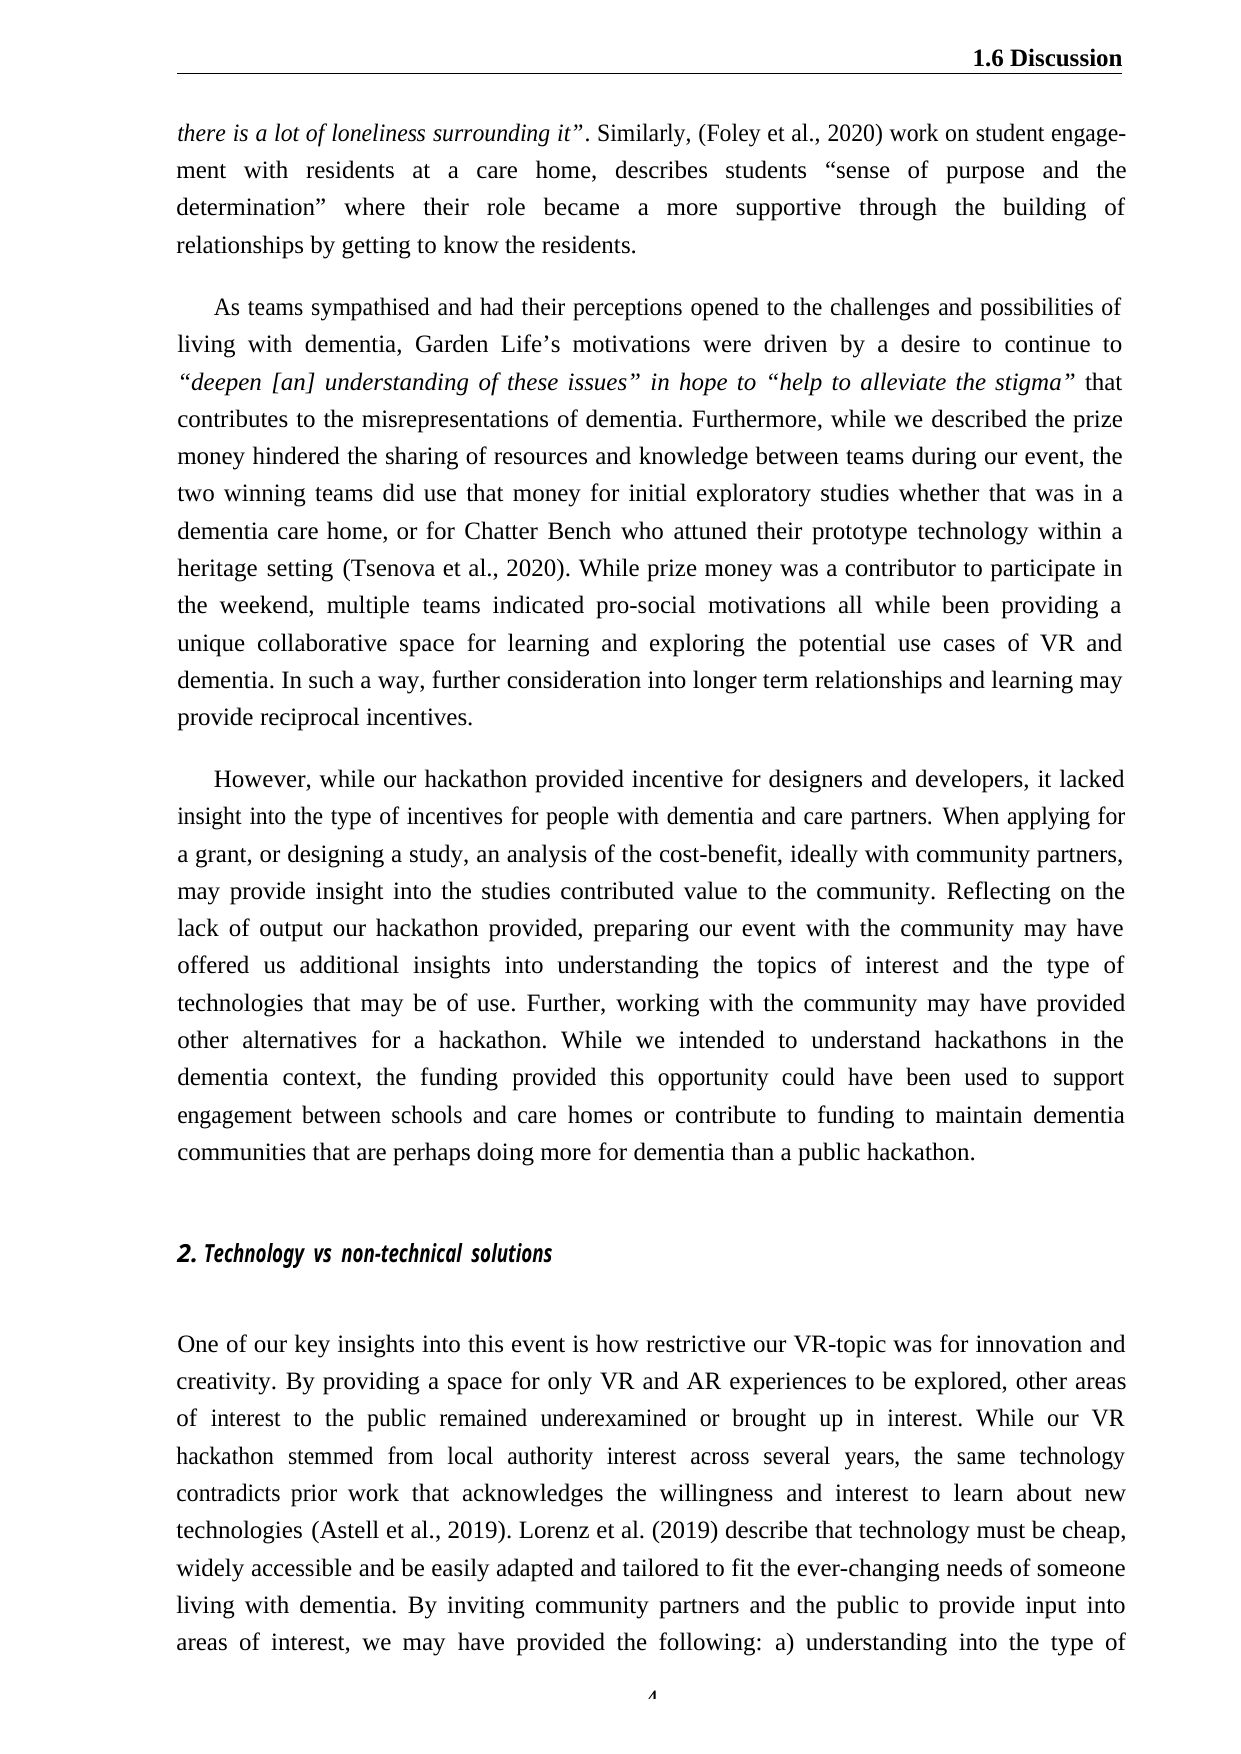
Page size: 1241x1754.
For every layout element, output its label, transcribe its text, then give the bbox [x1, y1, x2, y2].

text there is a lot of loneliness surrounding it”. Similarly, (Foley et al., 2020) work on student engage- ment with residents at a care home, describes students “sense of purpose and the determination” where their role became a more supportive through the building of relationships by getting to know the residents. [176, 118, 1127, 258]
subtitle Discussion [98, 43, 1122, 71]
subtitle Technology vs non-technical solutions [177, 1236, 1138, 1269]
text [176, 1329, 1127, 1656]
text As teams sympathised and had their perceptions opened to the challenges and possibilities of living with dementia, Garden Life’s motivations were driven by a desire to continue to “deepen [an] understanding of these issues” in hope to “help to alleviate the stigma” that contributes to the misrepresentations of dementia. Furthermore, while we described the prize money hindered the sharing of resources and knowledge between teams during our event, the two winning teams did use that money for initial exploratory studies whether that was in a dementia care home, or for Chatter Bench who attuned their prototype technology within a heritage setting (Tsenova et al., 2020). While prize money was a contributor to participate in the weekend, multiple teams indicated pro-social motivations all while been providing a unique collaborative space for learning and exploring the potential use cases of VR and dementia. In such a way, further consideration into longer term relationships and learning may provide reciprocal incentives. [177, 292, 1123, 731]
text However, while our hackathon provided incentive for designers and developers, it lacked insight into the type of incentives for people with dementia and care partners. When applying for a grant, or designing a study, an analysis of the cost-benefit, ideally with community partners, may provide insight into the studies contributed value to the community. Reflecting on the lack of output our hackathon provided, preparing our event with the community may have offered us additional insights into understanding the topics of interest and the type of technologies that may be of use. Further, working with the community may have provided other alternatives for a hackathon. While we intended to understand hackathons in the dementia context, the funding provided this opportunity could have been used to support engagement between schools and care homes or contribute to funding to maintain dementia communities that are perhaps doing more for dementia than a public hackathon. [177, 764, 1125, 1166]
